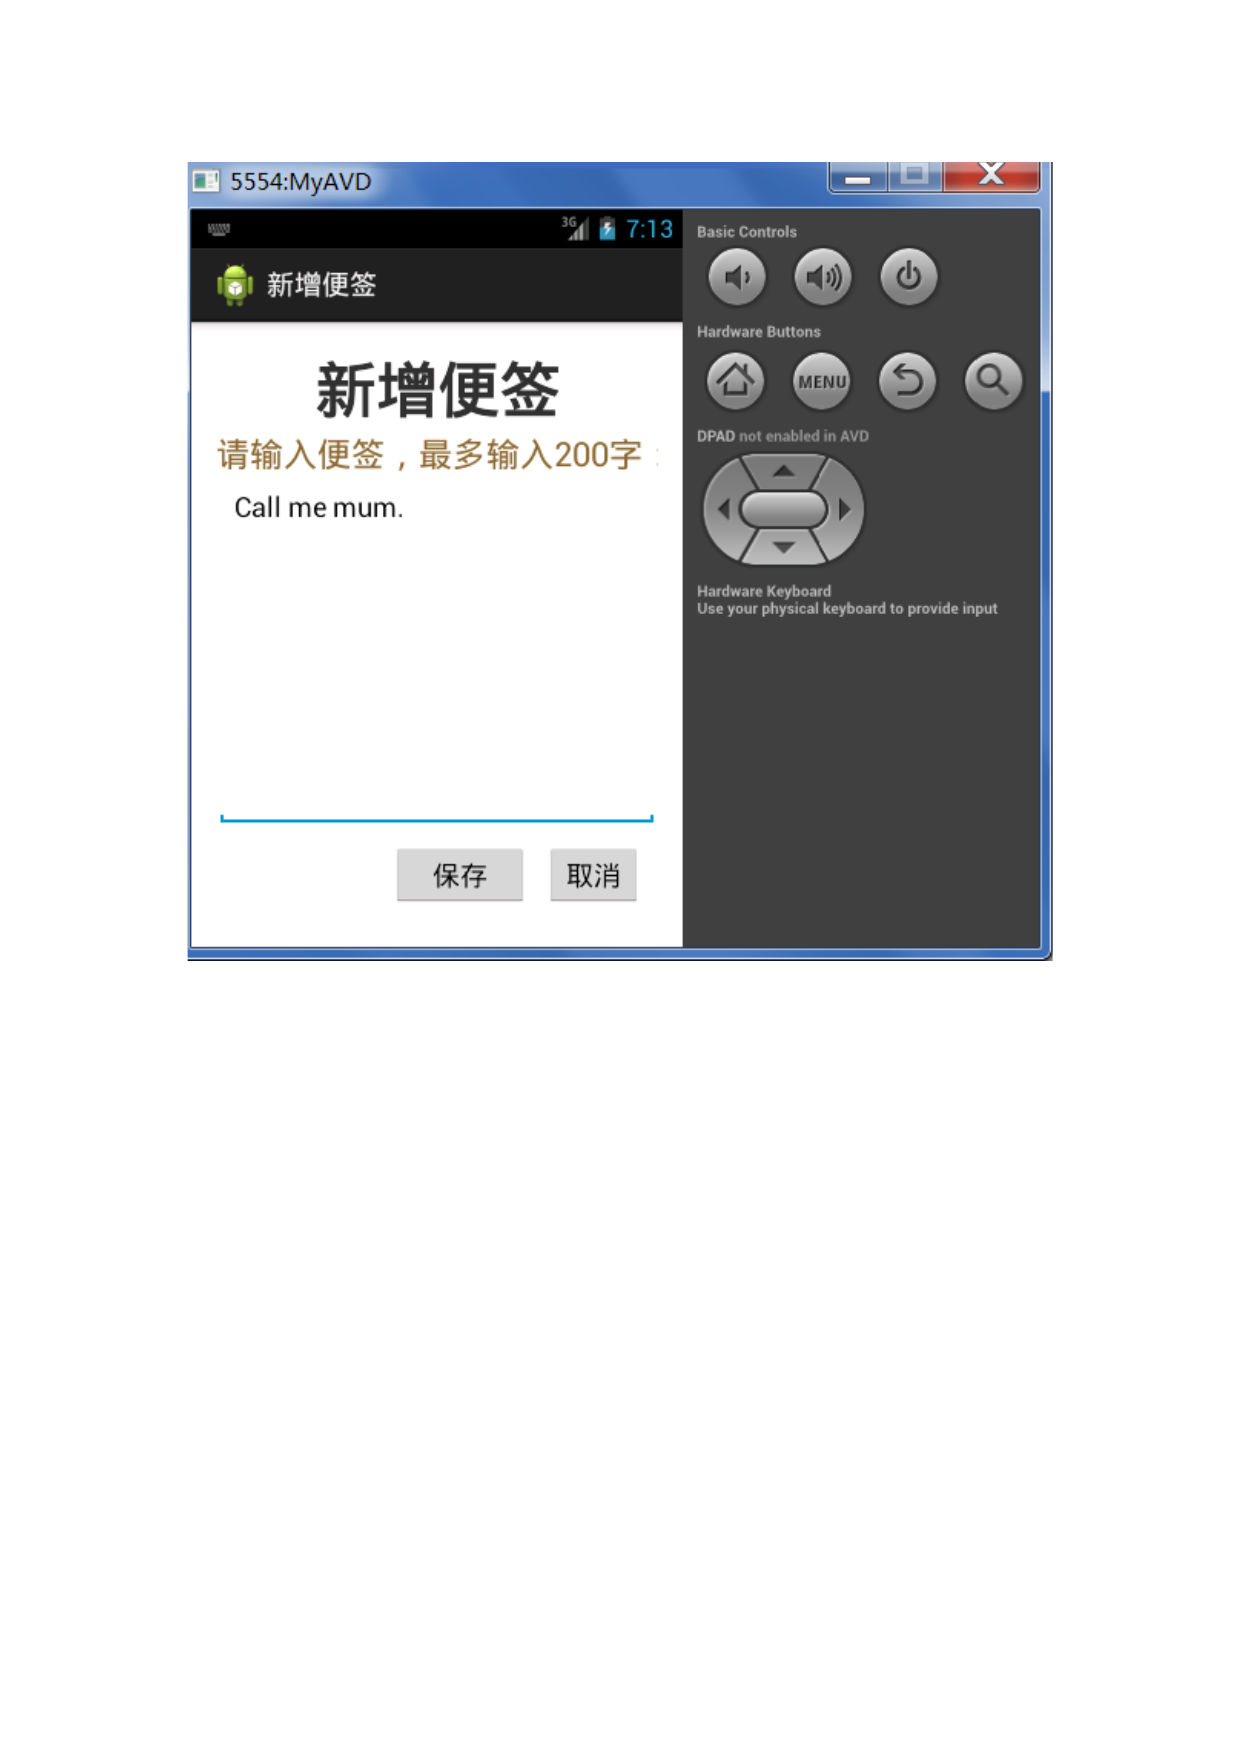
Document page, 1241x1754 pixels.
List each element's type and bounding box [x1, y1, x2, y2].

picture [187, 162, 1053, 961]
